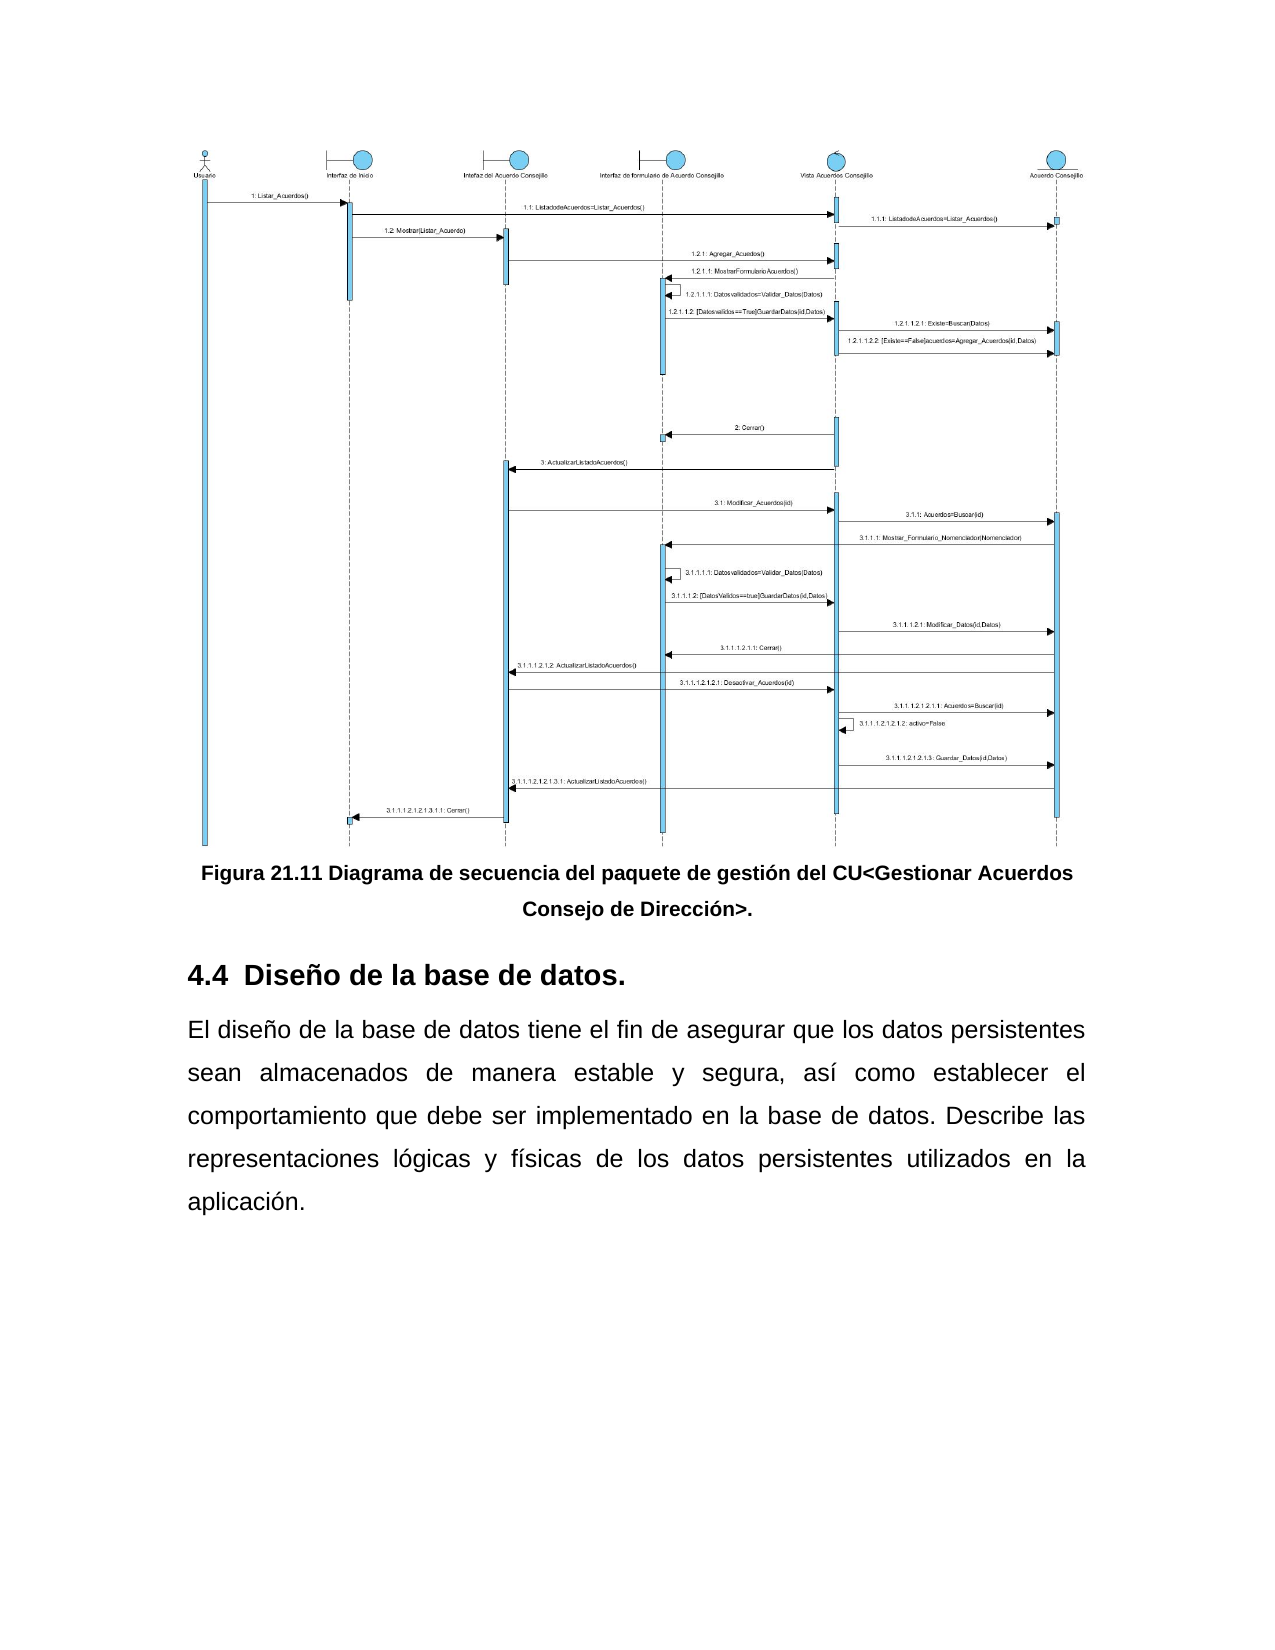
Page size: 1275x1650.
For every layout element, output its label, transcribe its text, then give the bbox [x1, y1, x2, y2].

subtitle Diseño de la base de datos. [187, 958, 1087, 992]
text El diseño de la base de datos tiene el fin de asegurar que los datos persistentes sean almacenados de manera estable y segura, así como establecer el comportamiento que debe ser implementado en la base de datos. Describe las representaciones lógicas y físicas de los datos persistentes utilizados en la aplicación. [187, 1014, 1087, 1216]
picture [187, 150, 1088, 848]
